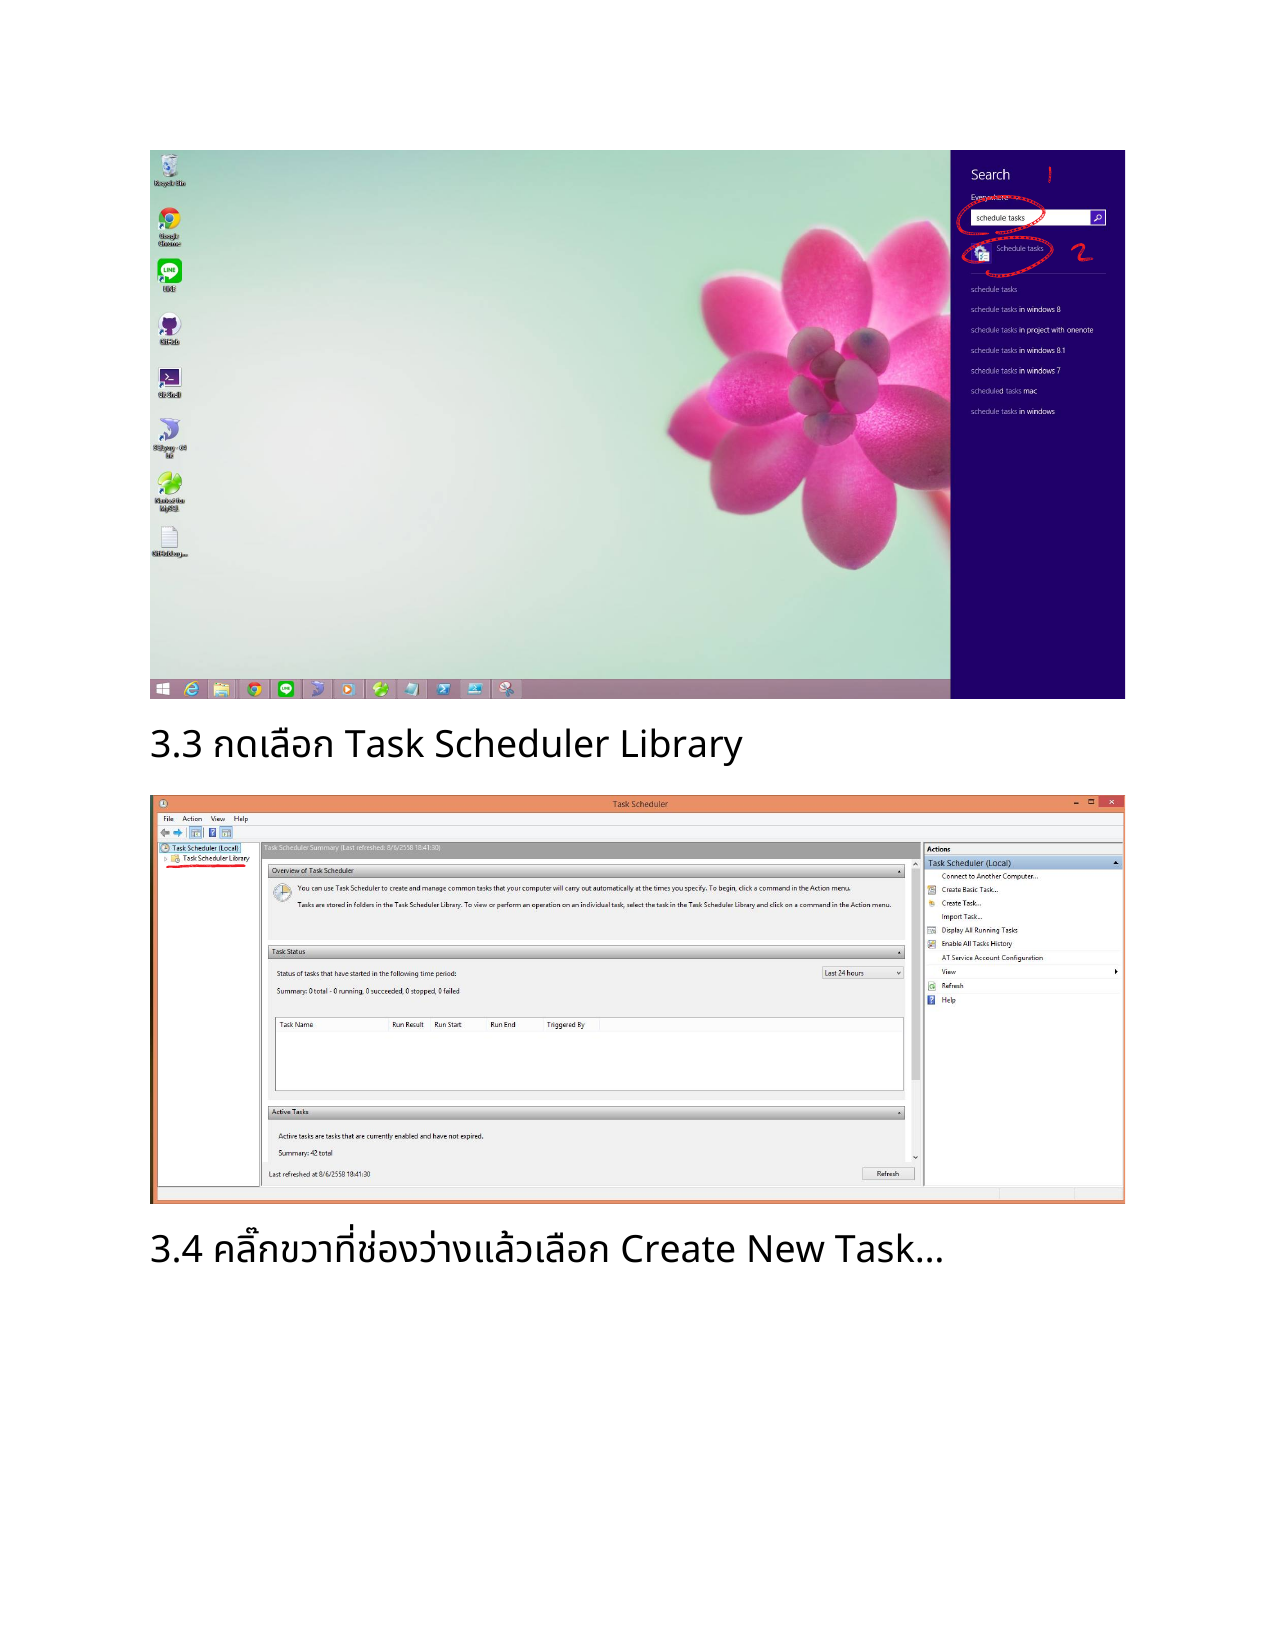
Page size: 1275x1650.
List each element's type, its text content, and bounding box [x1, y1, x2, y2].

picture [150, 150, 1125, 699]
text 3.4 คลิ๊กขวาที่ช่องว่างแล้วเลือก Create New Task… [150, 1223, 1125, 1280]
text 3.3 กดเลือก Task Scheduler Library [150, 717, 1125, 774]
picture [150, 795, 1125, 1204]
